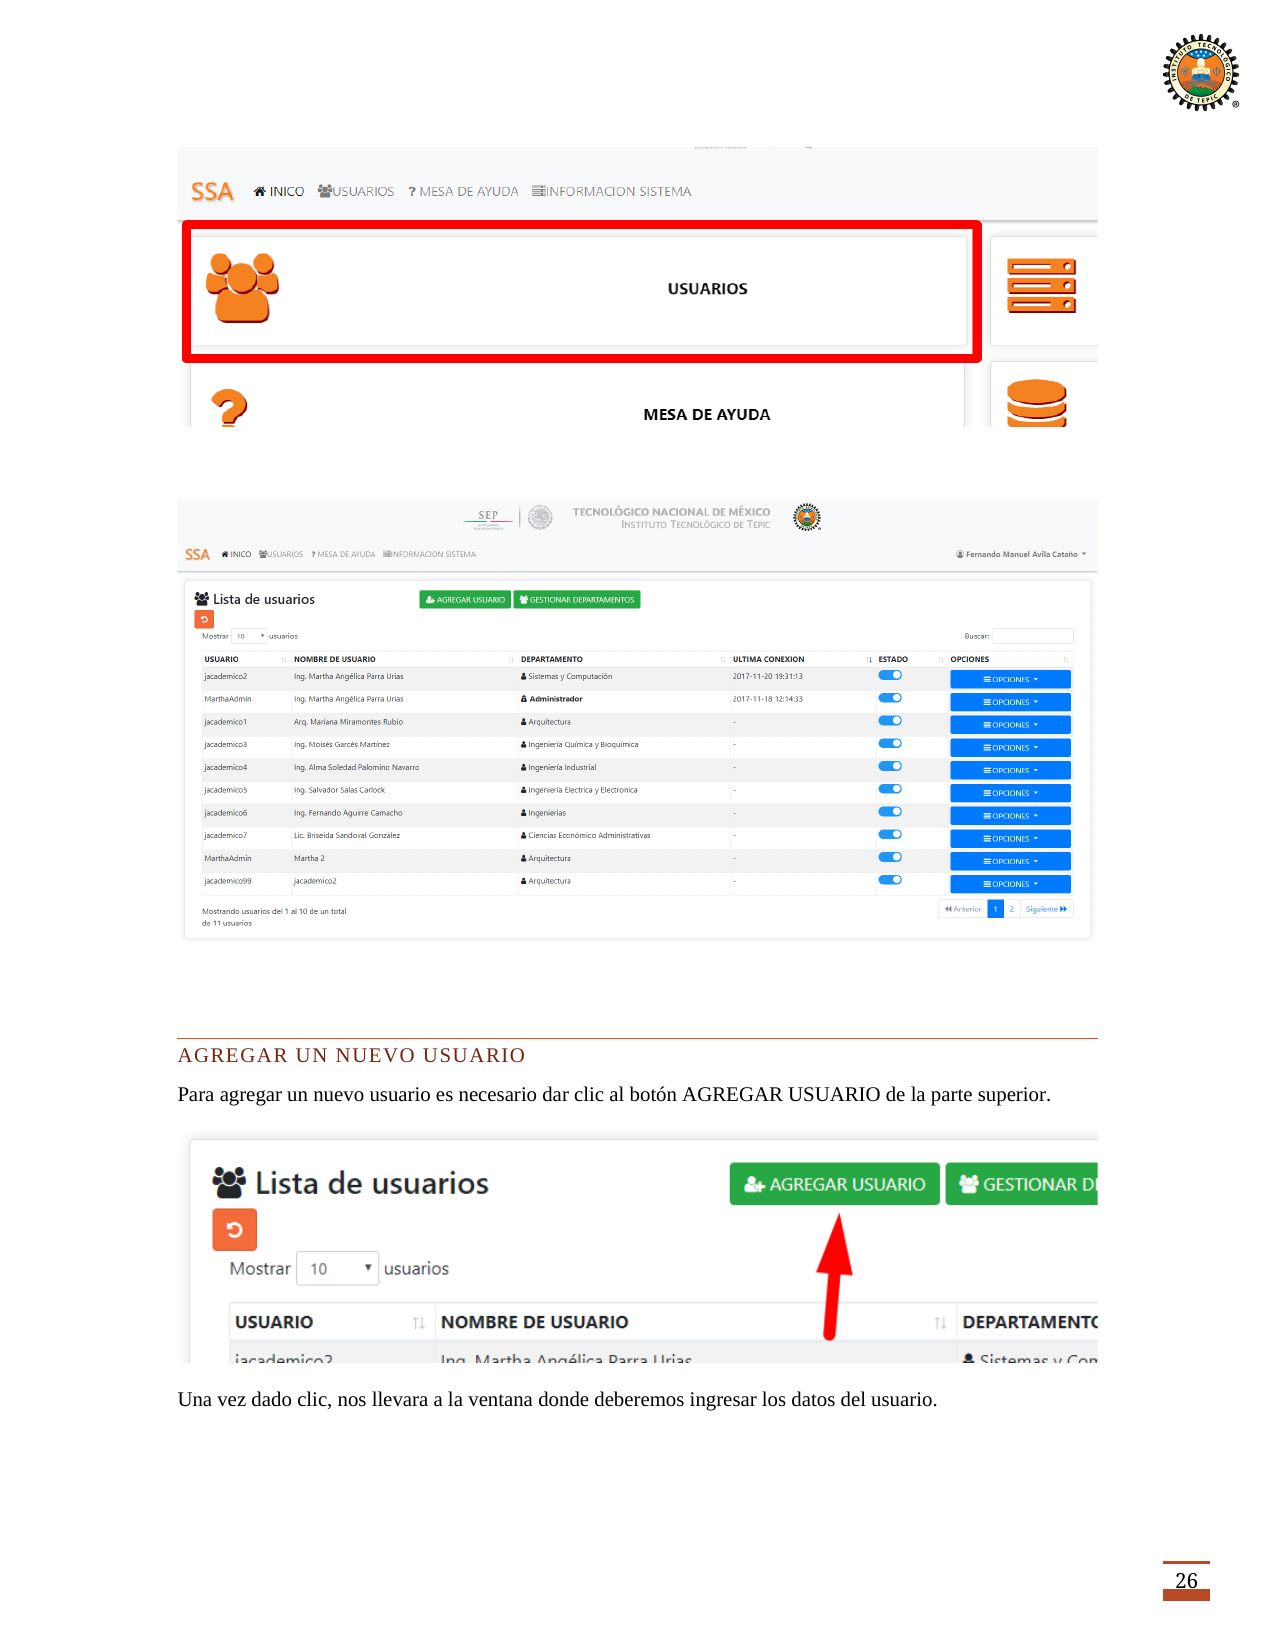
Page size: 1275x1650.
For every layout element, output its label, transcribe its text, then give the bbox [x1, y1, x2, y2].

text Para agregar un nuevo usuario es necesario dar clic al botón AGREGAR USUARIO de la parte superior. [177, 1081, 1098, 1106]
subtitle Agregar un nuevo usuario [177, 1039, 1098, 1067]
picture [1161, 32, 1241, 113]
picture [177, 1130, 1098, 1363]
picture [177, 500, 1098, 954]
picture [177, 147, 1098, 427]
text Una vez dado clic, nos llevara a la ventana donde deberemos ingresar los datos del usuario. [177, 1387, 1098, 1411]
